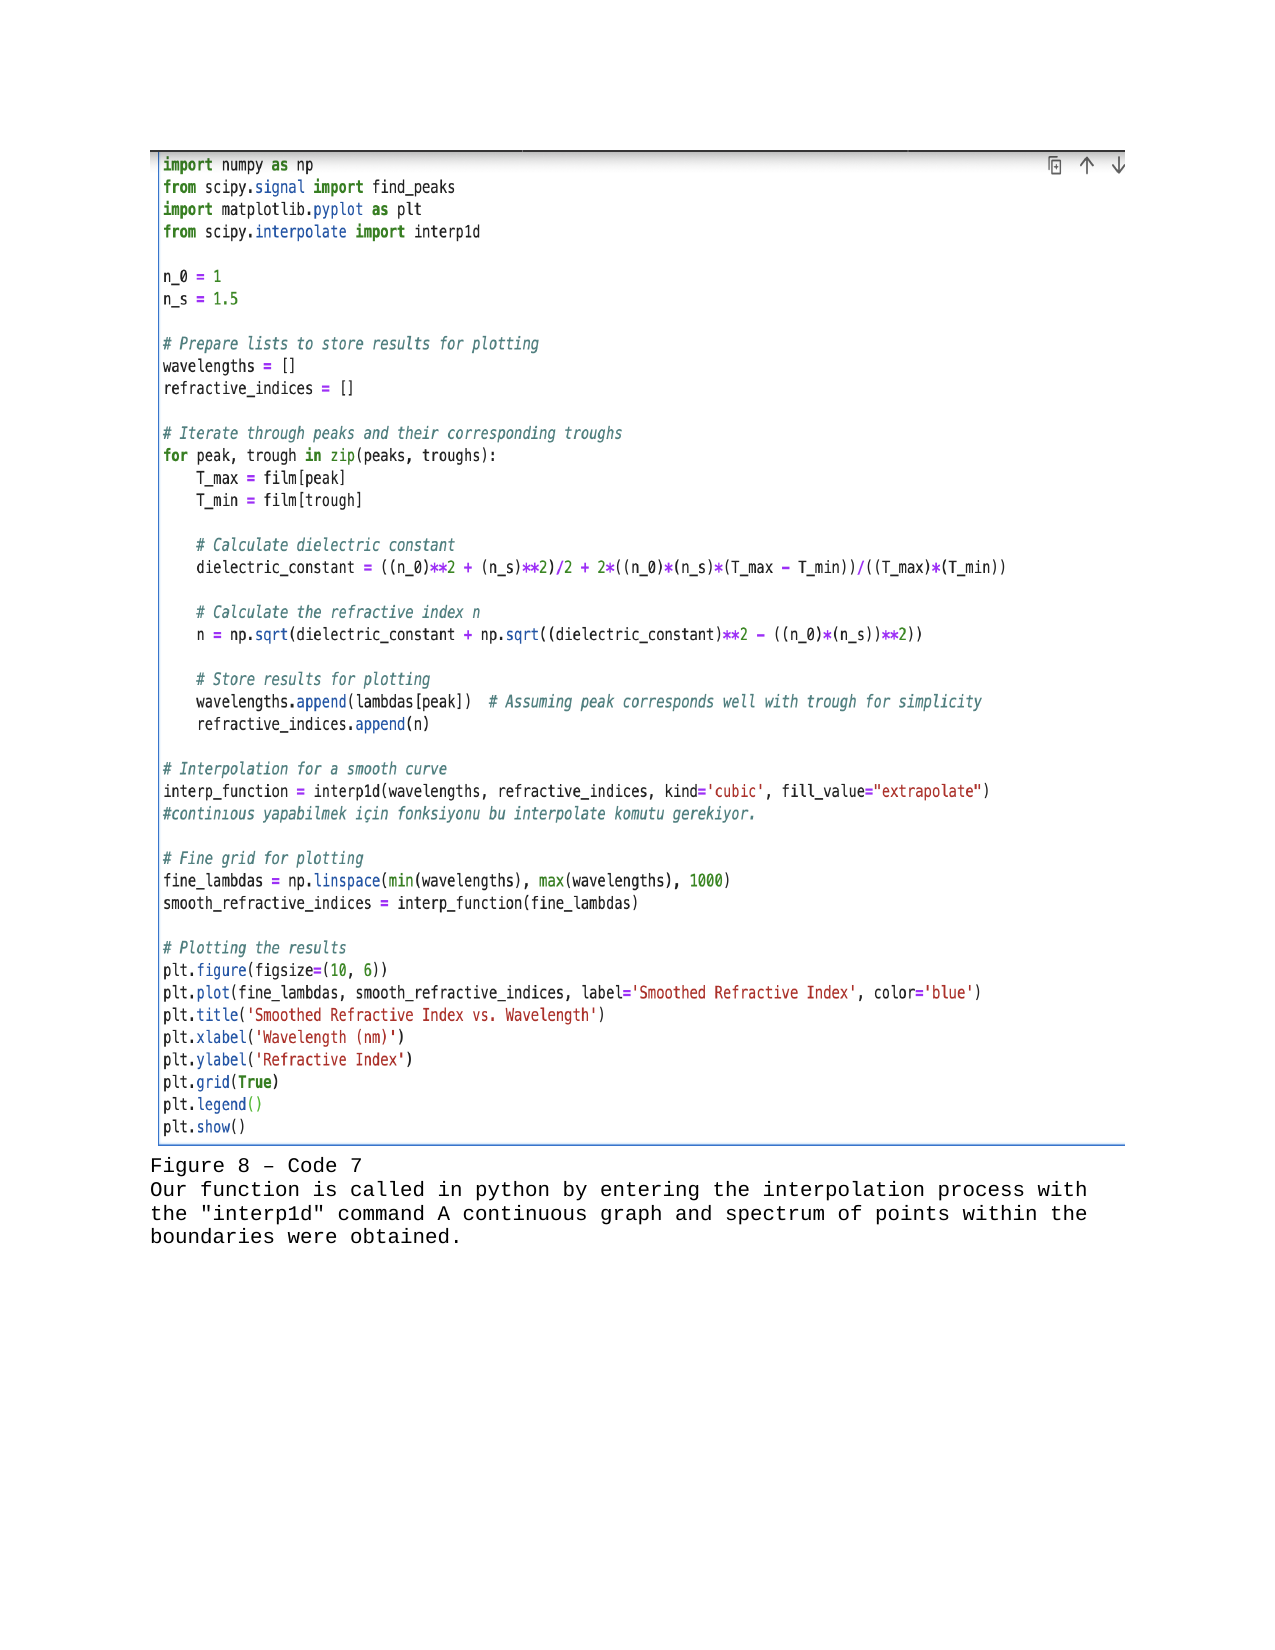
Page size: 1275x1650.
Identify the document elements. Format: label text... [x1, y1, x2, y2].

text Figure 8 – Code 7 [150, 1156, 1125, 1179]
picture [150, 150, 1125, 1156]
text Our function is called in python by entering the interpolation process with the "interp1d" command A continuous graph and spectrum of points within the boundaries were obtained. [150, 1179, 1125, 1284]
